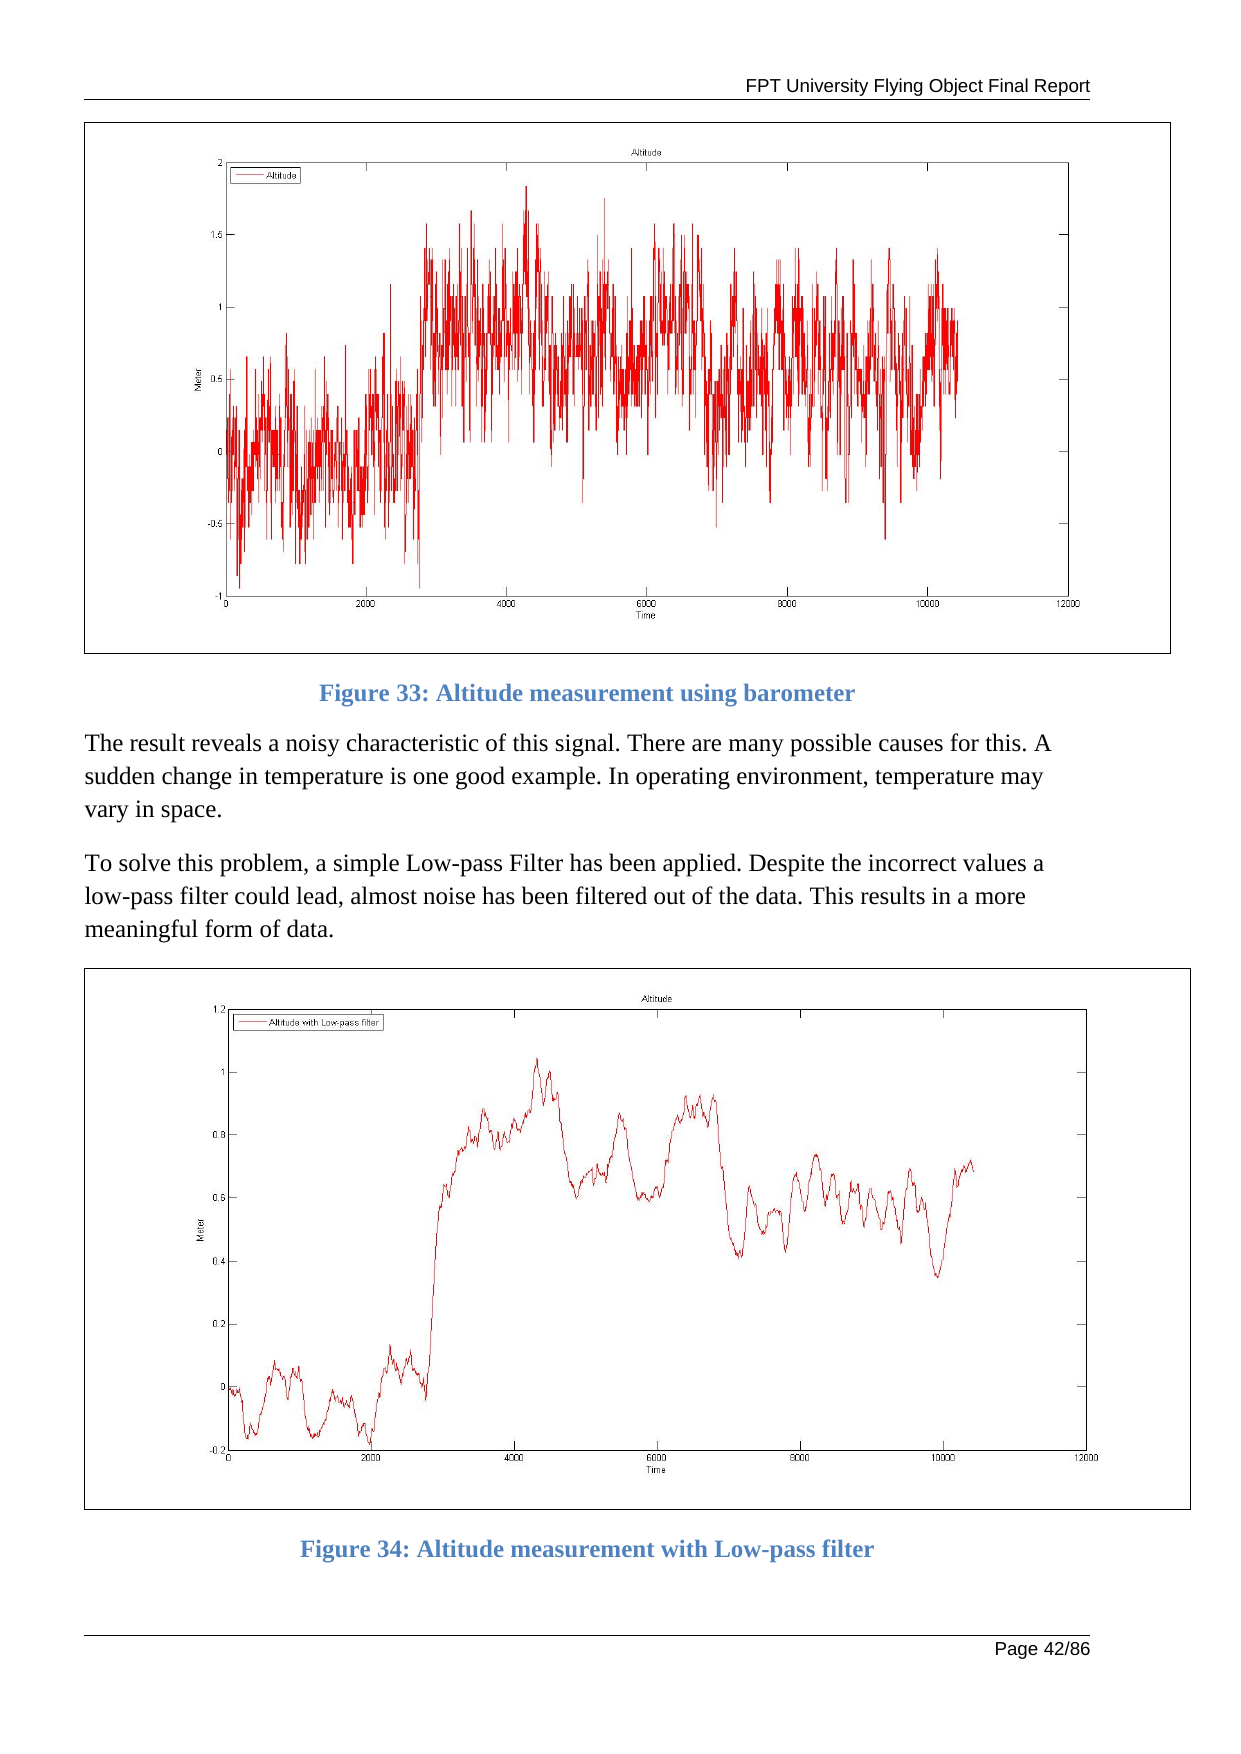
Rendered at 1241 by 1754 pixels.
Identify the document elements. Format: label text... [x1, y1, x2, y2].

picture [85, 123, 1170, 653]
text The result reveals a noisy characteristic of this signal. There are many possible causes for this. A sudden change in temperature is one good example. In operating environment, temperature may vary in space. [84, 728, 1090, 823]
picture [85, 969, 1190, 1509]
text To solve this problem, a simple Low-pass Filter has been applied. Despite the incorrect values a low-pass filter could lead, almost noise has been filtered out of the data. This results in a more meaningful form of data. [84, 848, 1090, 943]
